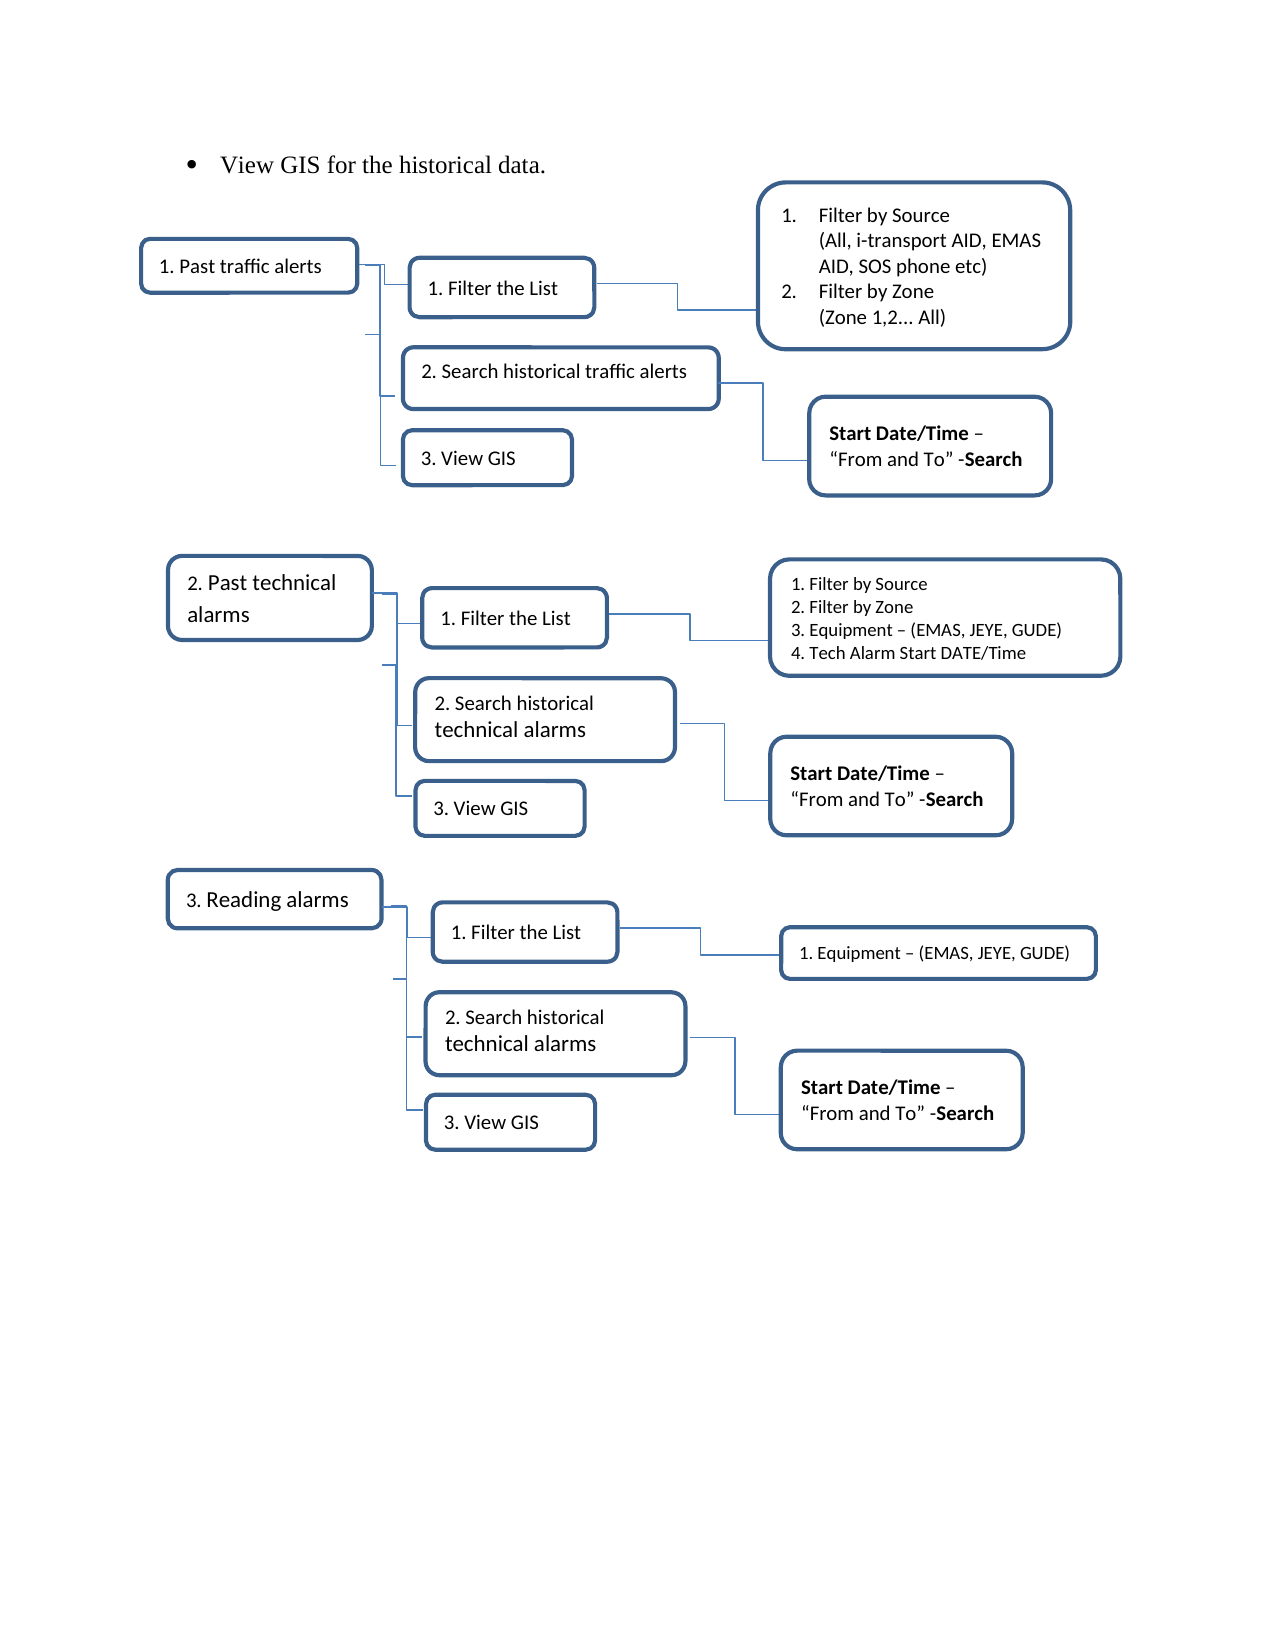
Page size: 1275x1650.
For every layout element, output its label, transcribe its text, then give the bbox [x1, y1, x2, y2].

text  View GIS for the historical data. [187, 150, 1211, 179]
